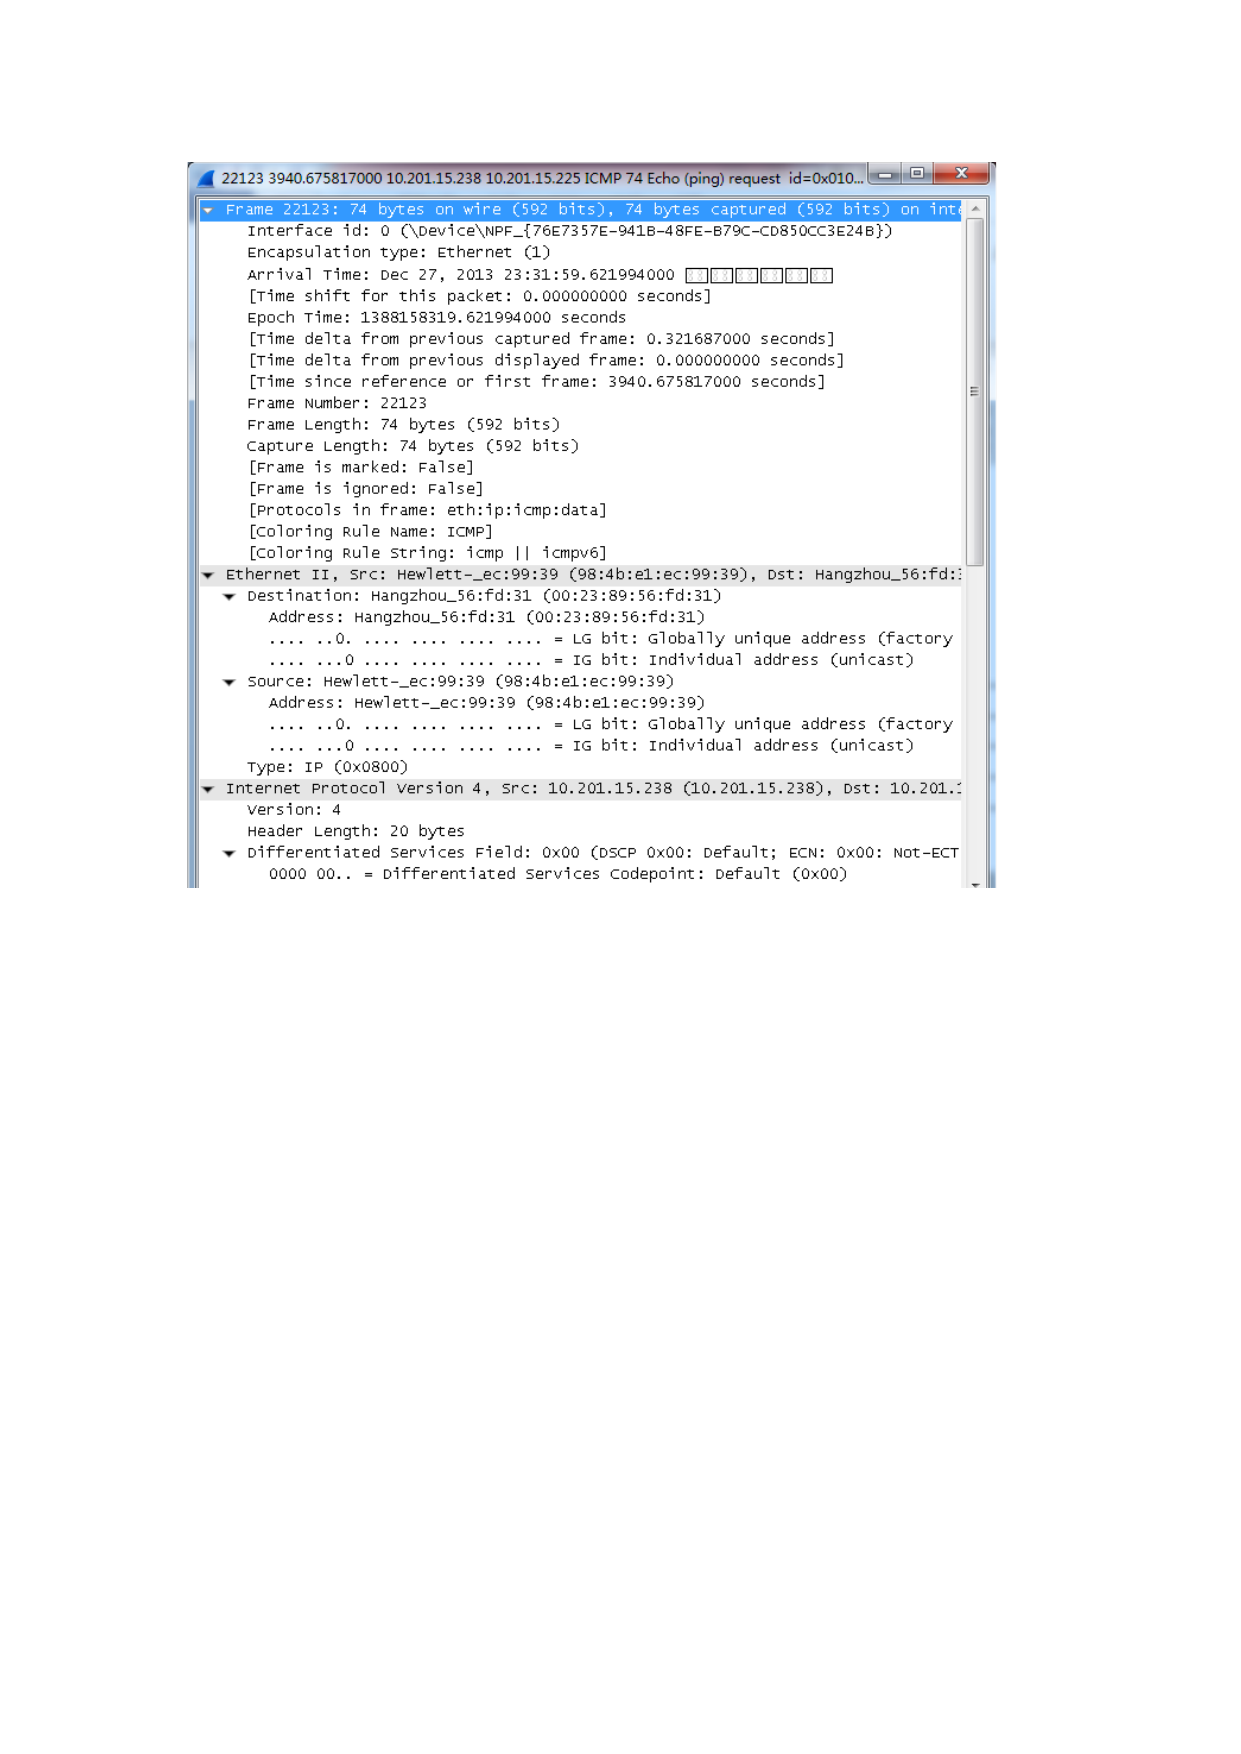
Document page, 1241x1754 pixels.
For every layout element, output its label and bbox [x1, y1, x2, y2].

picture [187, 162, 997, 888]
